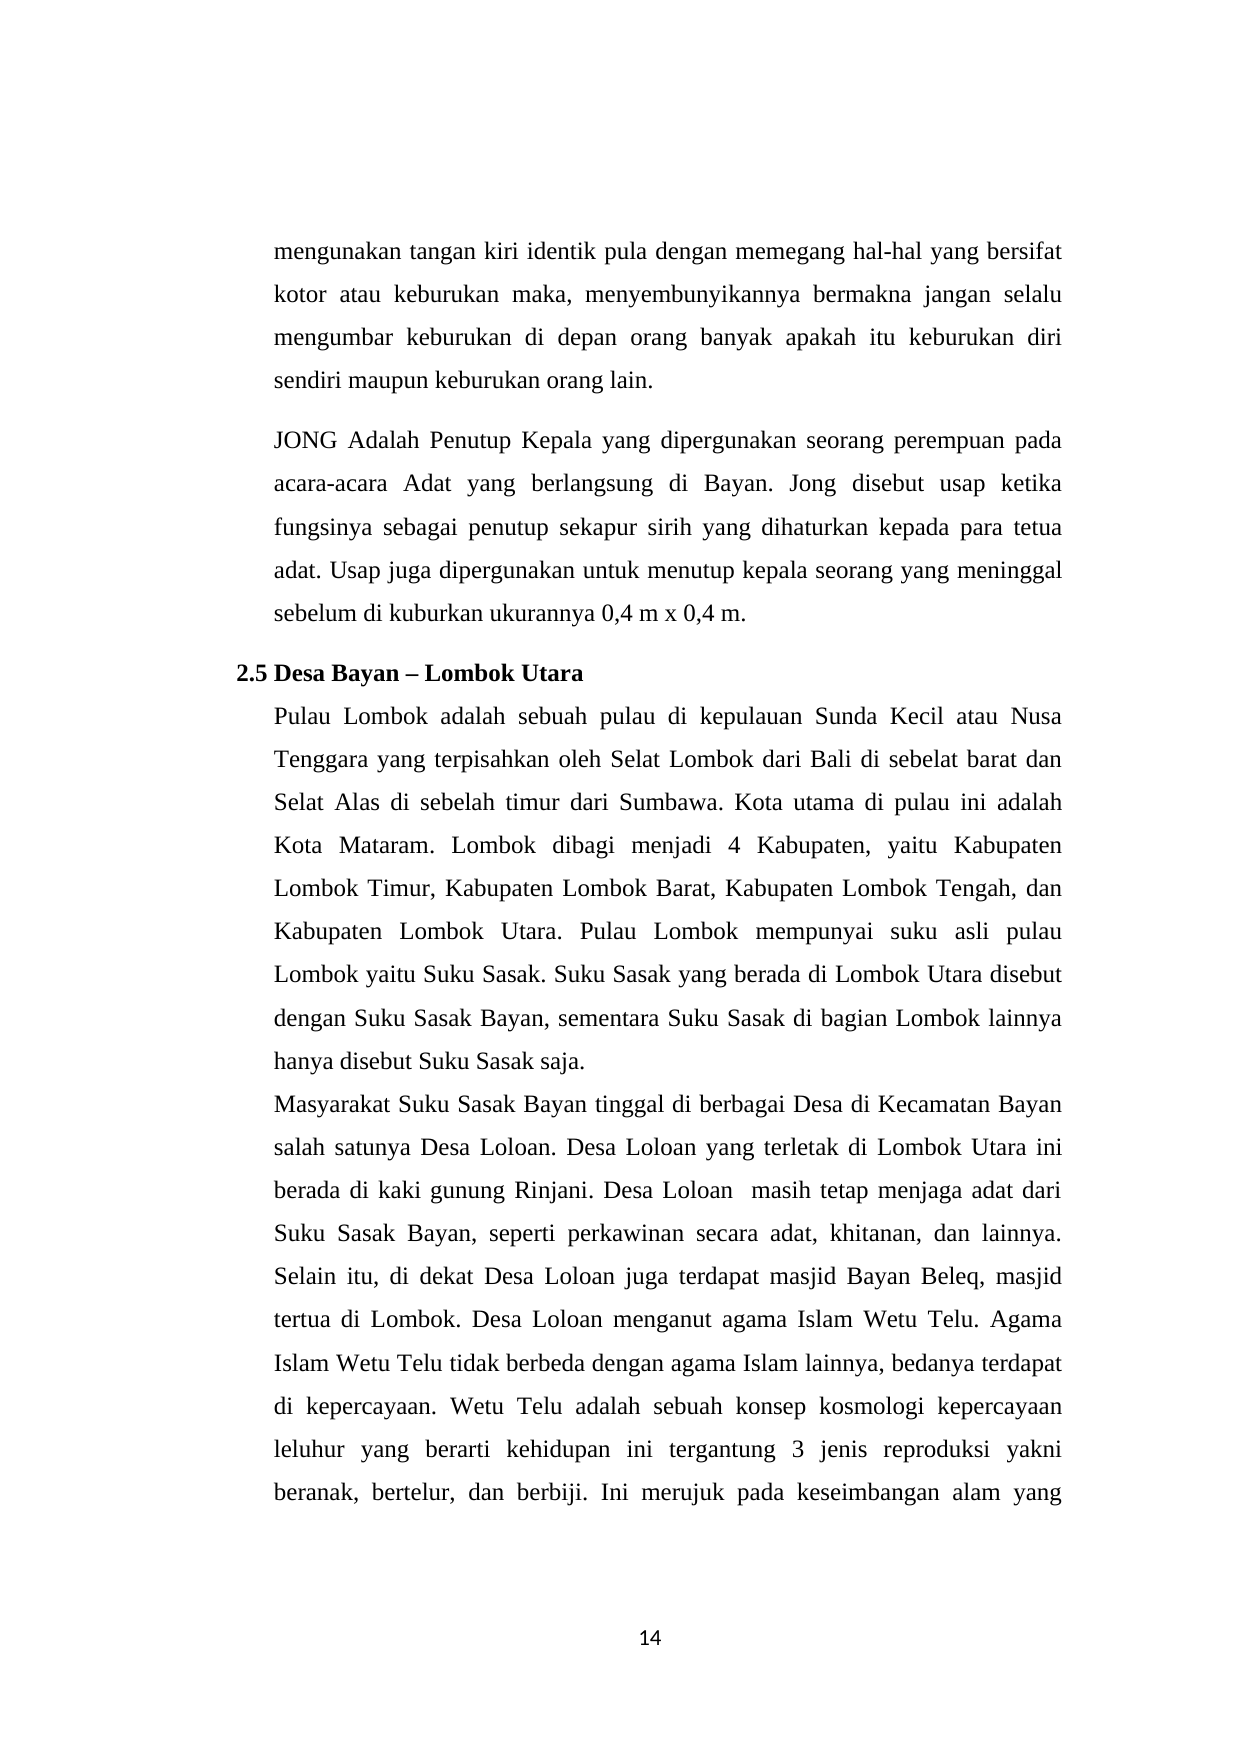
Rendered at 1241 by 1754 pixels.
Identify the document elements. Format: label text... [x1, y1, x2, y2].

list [274, 1089, 1063, 1506]
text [274, 236, 1063, 394]
text JONG Adalah Penutup Kepala yang dipergunakan seorang perempuan pada acara-acara Adat yang berlangsung di Bayan. Jong disebut usap ketika fungsinya sebagai penutup sekapur sirih yang dihaturkan kepada para tetua adat. Usap juga dipergunakan untuk menutup kepala seorang yang meninggal sebelum di kuburkan ukurannya 0,4 m x 0,4 m. [274, 425, 1063, 627]
subtitle Desa Bayan – Lombok Utara [236, 658, 1063, 686]
list Pulau Lombok adalah sebuah pulau di kepulauan Sunda Kecil atau Nusa Tenggara yang terpisahkan oleh Selat Lombok dari Bali di sebelat barat dan Selat Alas di sebelah timur dari Sumbawa. Kota utama di pulau ini adalah Kota Mataram. Lombok dibagi menjadi 4 Kabupaten, yaitu Kabupaten Lombok Timur, Kabupaten Lombok Barat, Kabupaten Lombok Tengah, dan Kabupaten Lombok Utara. Pulau Lombok mempunyai suku asli pulau Lombok yaitu Suku Sasak. Suku Sasak yang berada di Lombok Utara disebut dengan Suku Sasak Bayan, sementara Suku Sasak di bagian Lombok lainnya hanya disebut Suku Sasak saja. [274, 701, 1063, 1074]
